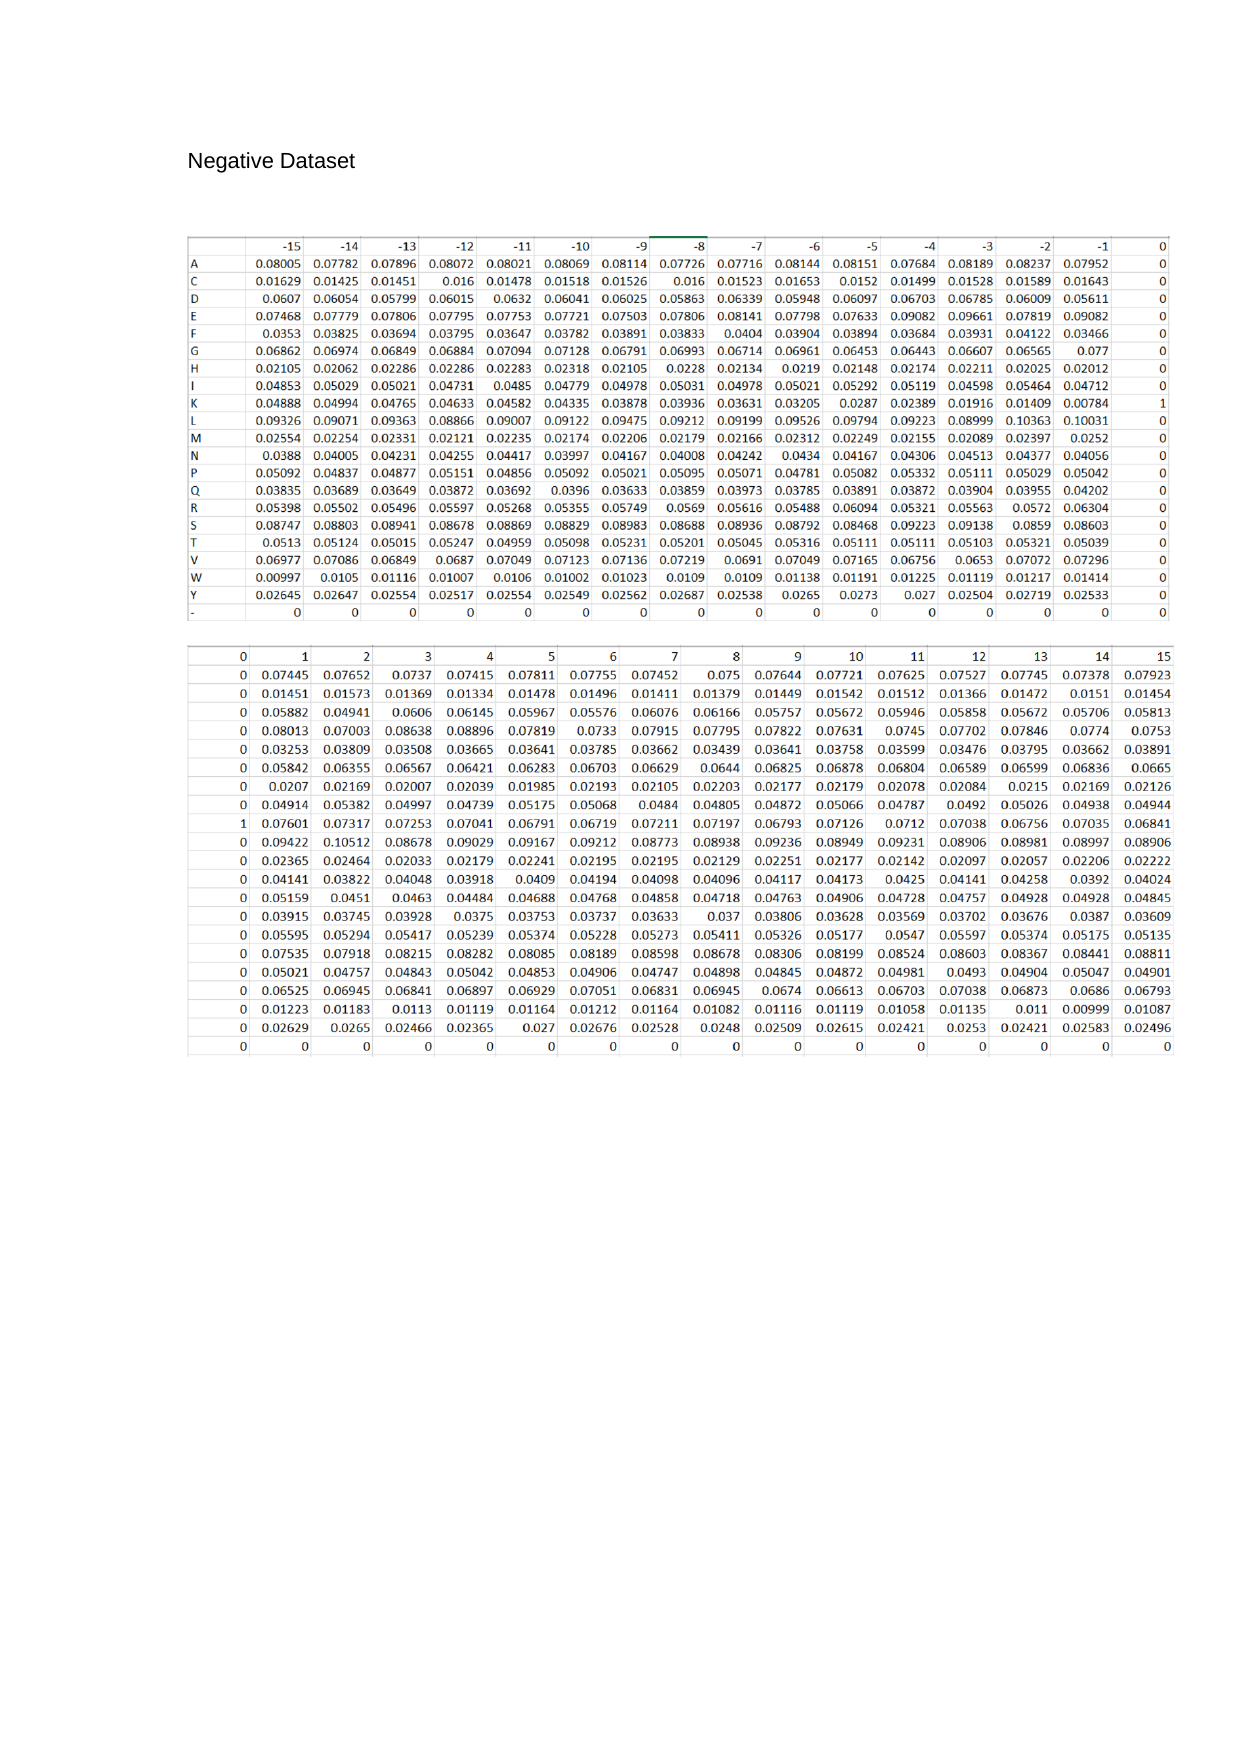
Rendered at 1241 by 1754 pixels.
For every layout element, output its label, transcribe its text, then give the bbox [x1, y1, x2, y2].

list Negative Dataset [187, 148, 1053, 173]
picture [187, 645, 1174, 1057]
picture [187, 236, 1170, 621]
